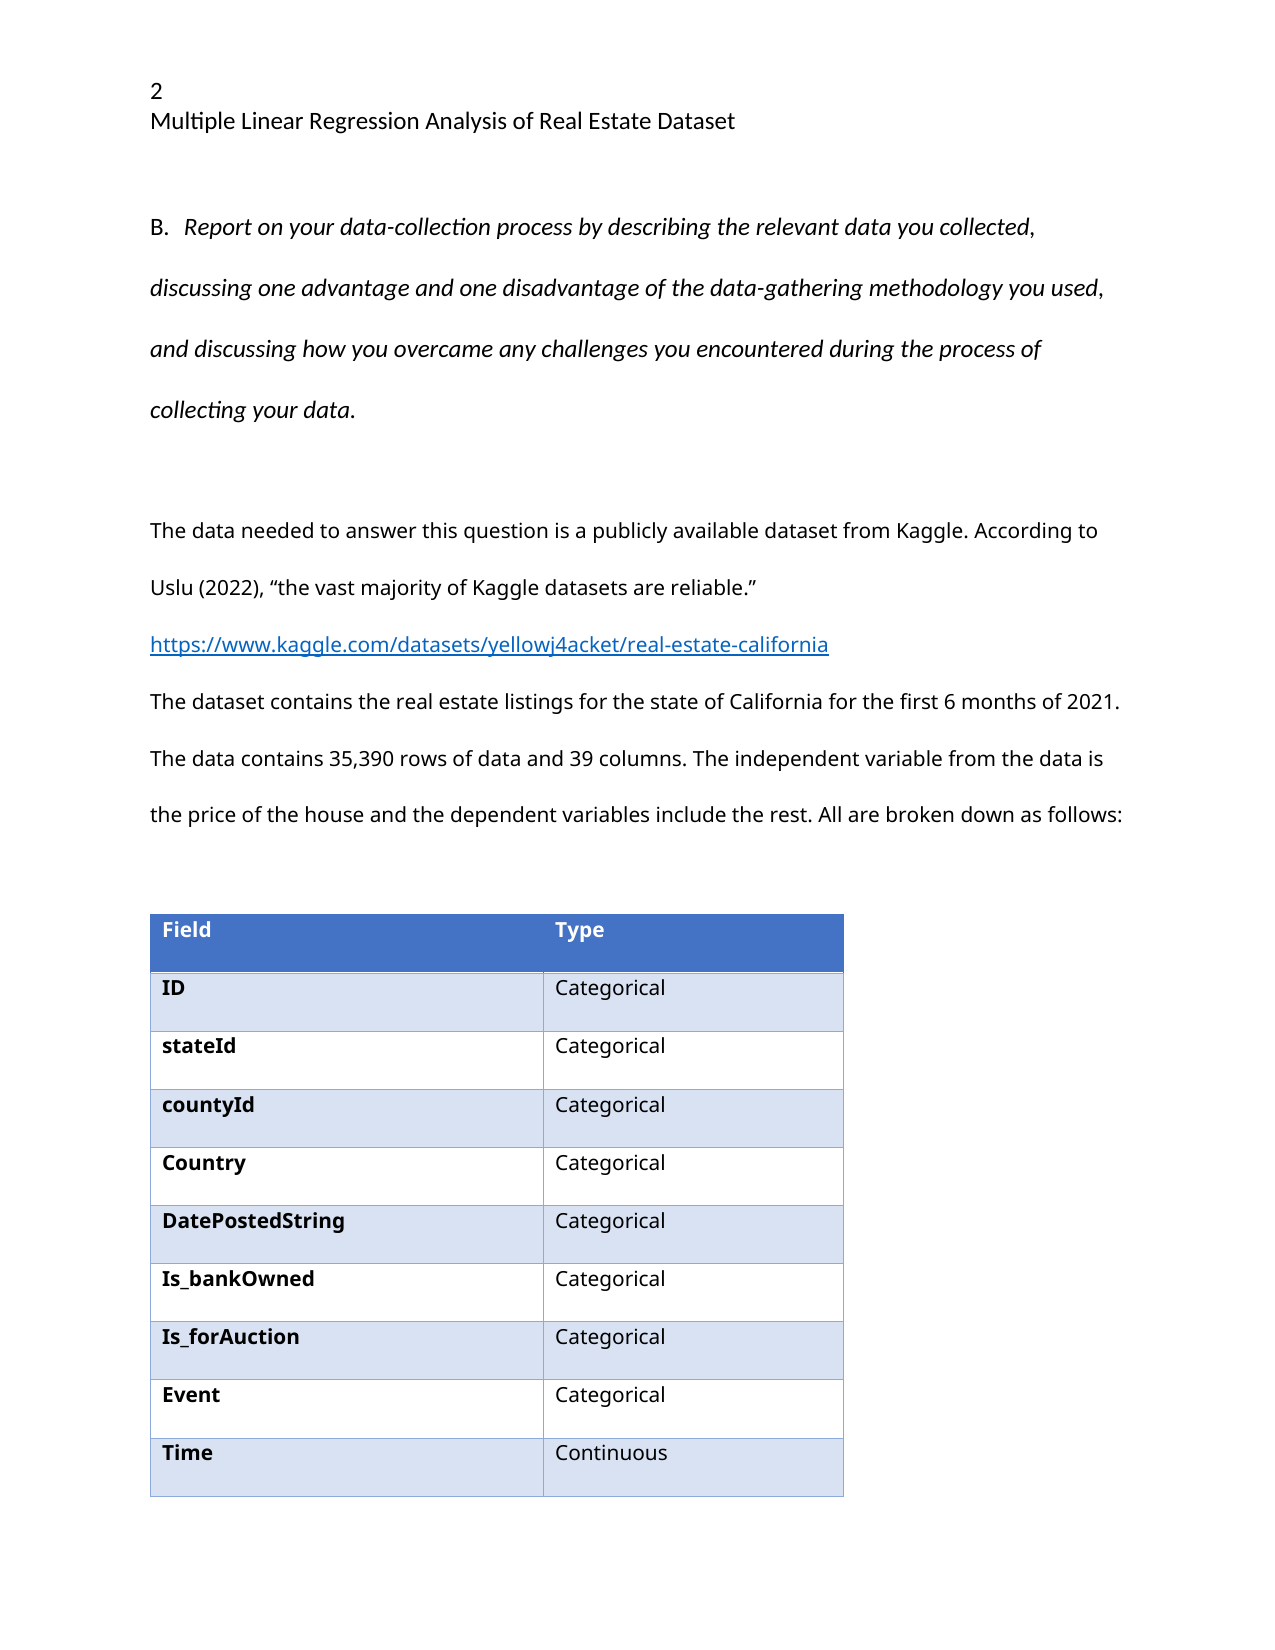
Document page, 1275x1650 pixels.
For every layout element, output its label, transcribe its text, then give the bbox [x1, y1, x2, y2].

table_header Type [544, 915, 843, 972]
table_cell Categorical [544, 974, 843, 1031]
table_cell Is_forAuction [151, 1322, 543, 1379]
table_cell countyId [151, 1090, 543, 1147]
table_cell Is_bankOwned [151, 1264, 543, 1321]
text https://www.kaggle.com/datasets/yellowj4acket/real-estate-california [150, 630, 1125, 658]
table_cell Categorical [544, 1322, 843, 1379]
table_cell Time [151, 1439, 543, 1496]
table_cell ID [151, 974, 543, 1031]
table_cell Country [151, 1148, 543, 1205]
table_cell Continuous [544, 1439, 843, 1496]
table_cell DatePostedString [151, 1206, 543, 1263]
text The data needed to answer this question is a publicly available dataset from Kaggle. According to Uslu (2022), “the vast majority of Kaggle datasets are reliable.” [150, 516, 1125, 602]
table_cell Categorical [544, 1264, 843, 1321]
table_cell Categorical [544, 1032, 843, 1089]
text The dataset contains the real estate listings for the state of California for the first 6 months of 2021. The data contains 35,390 rows of data and 39 columns. The independent variable from the data is the price of the house and the dependent variables include the rest. All are broken down as follows: [150, 687, 1125, 829]
table_cell stateId [151, 1032, 543, 1089]
table_cell Categorical [544, 1148, 843, 1205]
table_cell Categorical [544, 1090, 843, 1147]
table_cell Categorical [544, 1206, 843, 1263]
text B. Report on your data-collection process by describing the relevant data you collected, discussing one advantage and one disadvantage of the data-gathering methodology you used, and discussing how you overcame any challenges you encountered during the process of collecting your data. [150, 211, 1125, 425]
table_header Field [151, 915, 543, 972]
table_cell Categorical [544, 1380, 843, 1437]
table_cell Event [151, 1380, 543, 1437]
